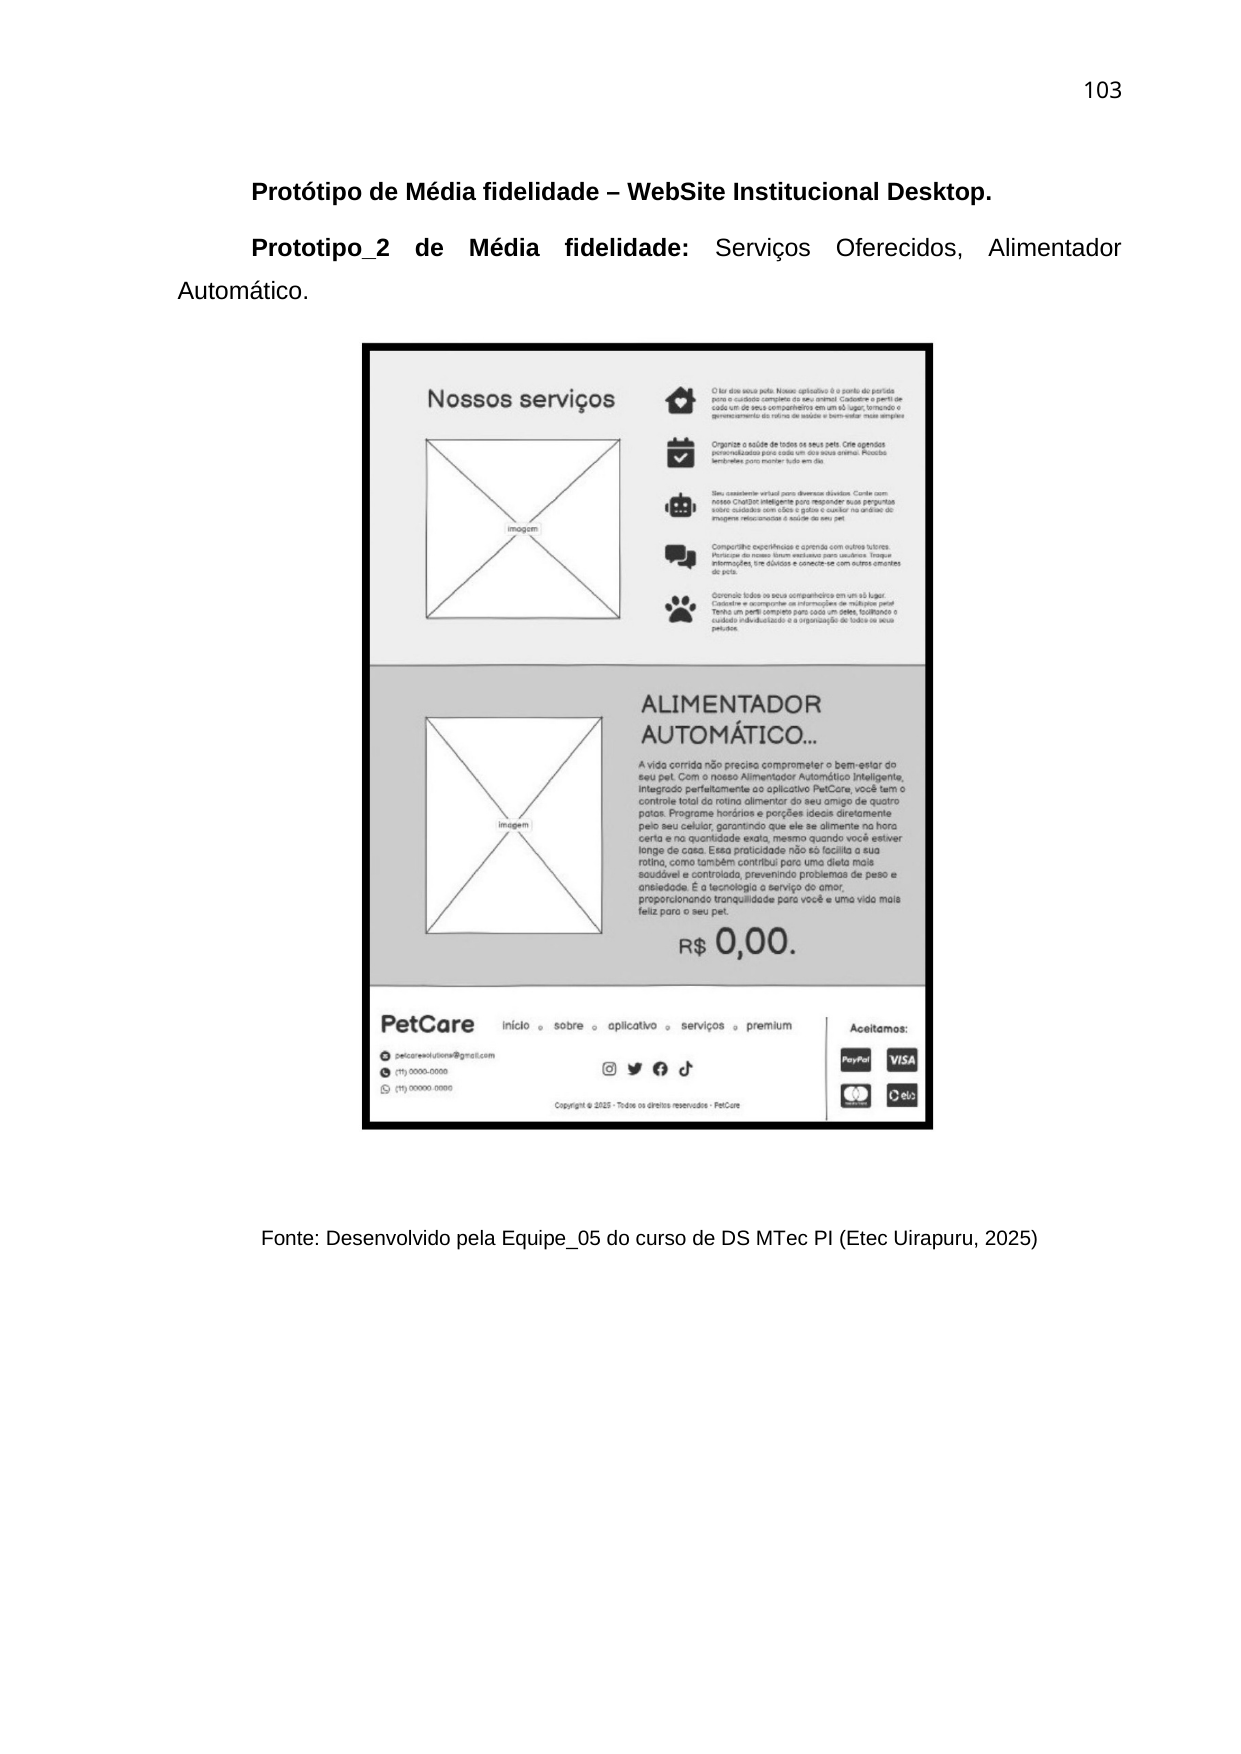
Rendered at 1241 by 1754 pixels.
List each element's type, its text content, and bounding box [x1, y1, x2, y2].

picture [358, 337, 937, 1132]
text Fonte: Desenvolvido pela Equipe_05 do curso de DS MTec PI (Etec Uirapuru, 2025) [177, 1225, 1122, 1249]
text Prototipo_2 de Média fidelidade: Serviços Oferecidos, Alimentador Automático. [177, 233, 1122, 305]
text Protótipo de Média fidelidade – WebSite Institucional Desktop. [177, 177, 1122, 206]
